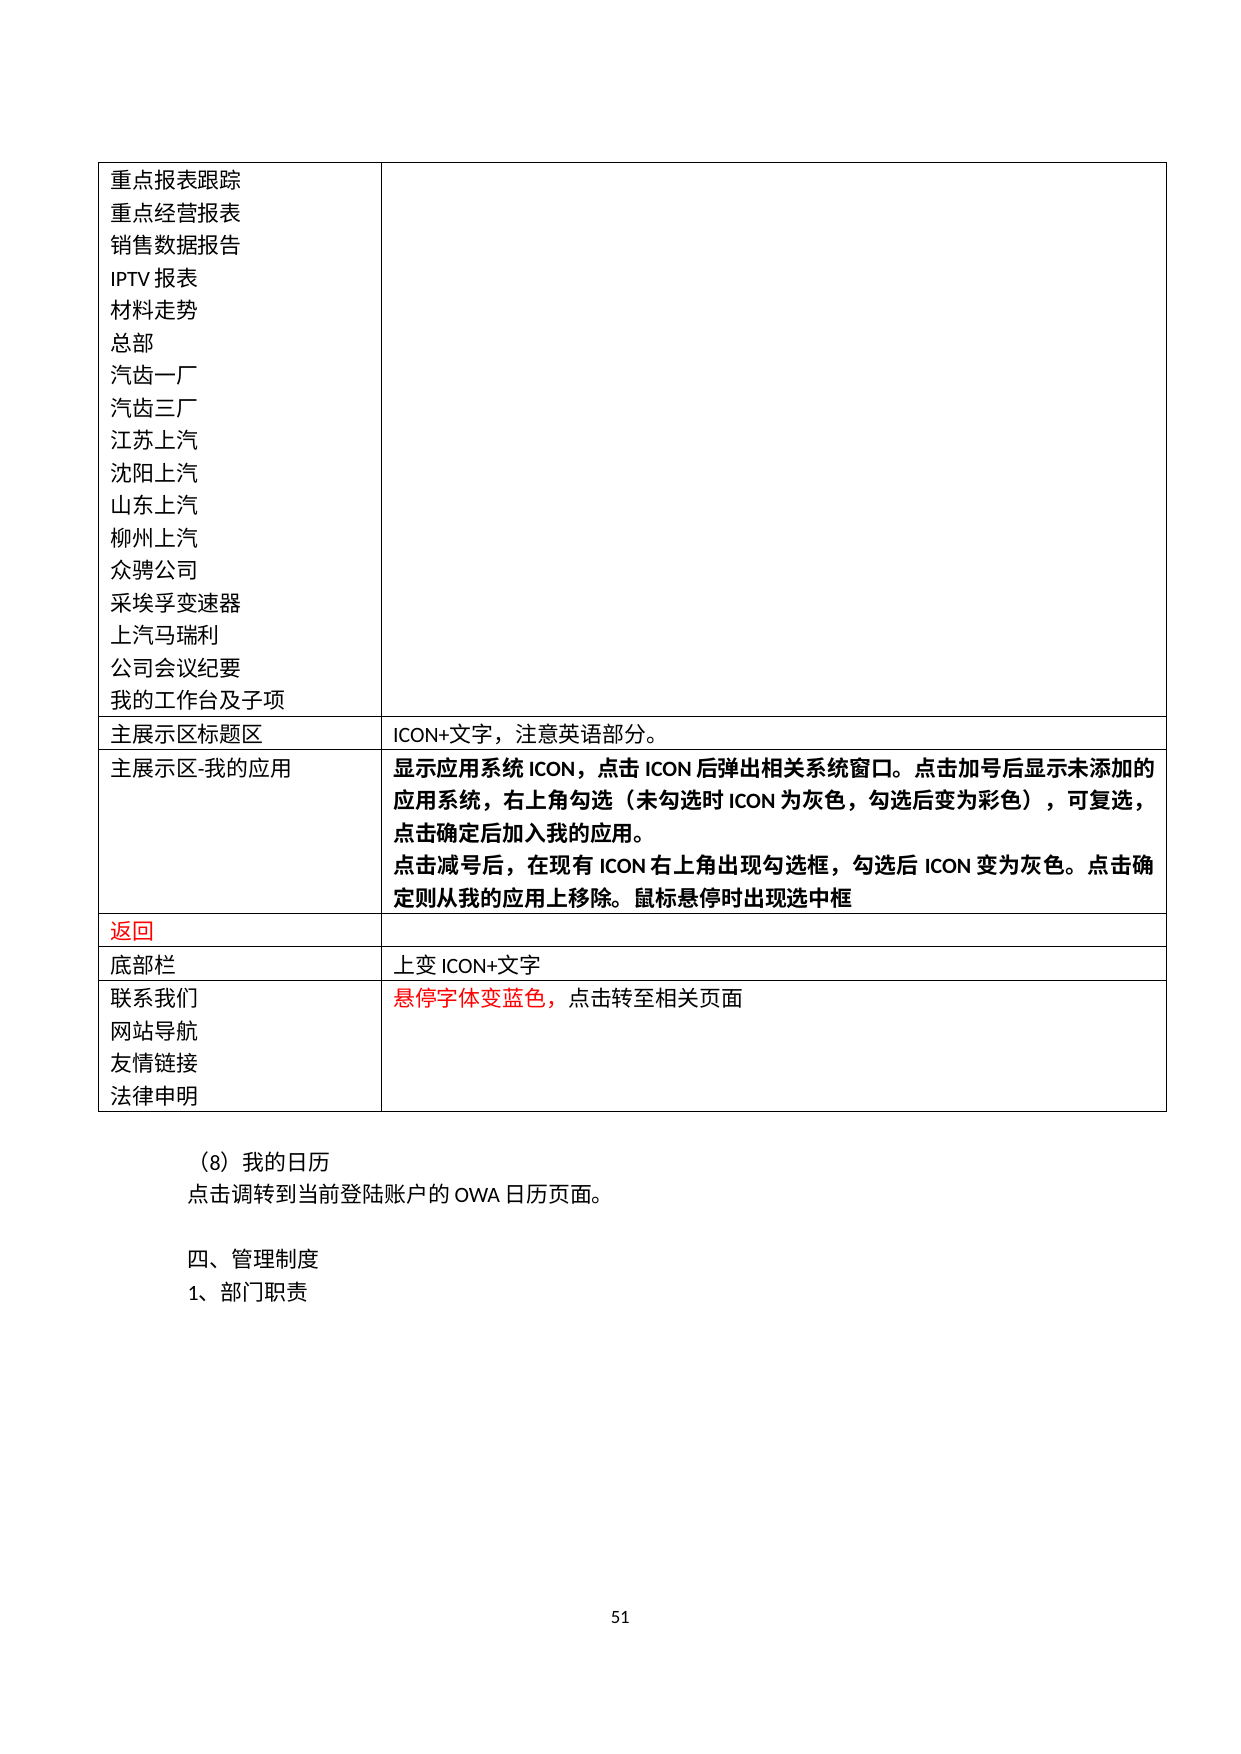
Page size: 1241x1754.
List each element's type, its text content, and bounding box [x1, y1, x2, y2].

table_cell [99, 163, 381, 716]
table_cell ICON+文字，注意英语部分。 [382, 717, 1166, 749]
table_cell 底部栏 [99, 947, 381, 980]
table_cell 主展示区标题区 [99, 717, 381, 749]
text 点击调转到当前登陆账户的OWA日历页面。 [187, 1177, 1053, 1209]
table_cell 联系我们 网站导航 友情链接 法律申明 [99, 981, 381, 1111]
table_cell [382, 914, 1166, 946]
table_cell 上变ICON+文字 [382, 947, 1166, 980]
text 1、部门职责 [187, 1274, 1053, 1307]
table_cell 主展示区-我的应用 [99, 750, 381, 913]
table_cell 悬停字体变蓝色，点击转至相关页面 [382, 981, 1166, 1111]
text （8）我的日历 [187, 1144, 1053, 1177]
text 四、管理制度 [187, 1242, 1053, 1274]
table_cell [382, 163, 1166, 716]
table_cell 显示应用系统ICON，点击ICON后弹出相关系统窗口。点击加号后显示未添加的应用系统，右上角勾选（未勾选时ICON为灰色，勾选后变为彩色），可复选，点击确定后加入我的应用。 点击减号后，在现有ICON右上角出现勾选框，勾选后ICON变为灰色。点击确定则从我的应用上移除。鼠标悬停时出现选中框 [382, 750, 1166, 913]
table_cell 返回 [99, 914, 381, 946]
